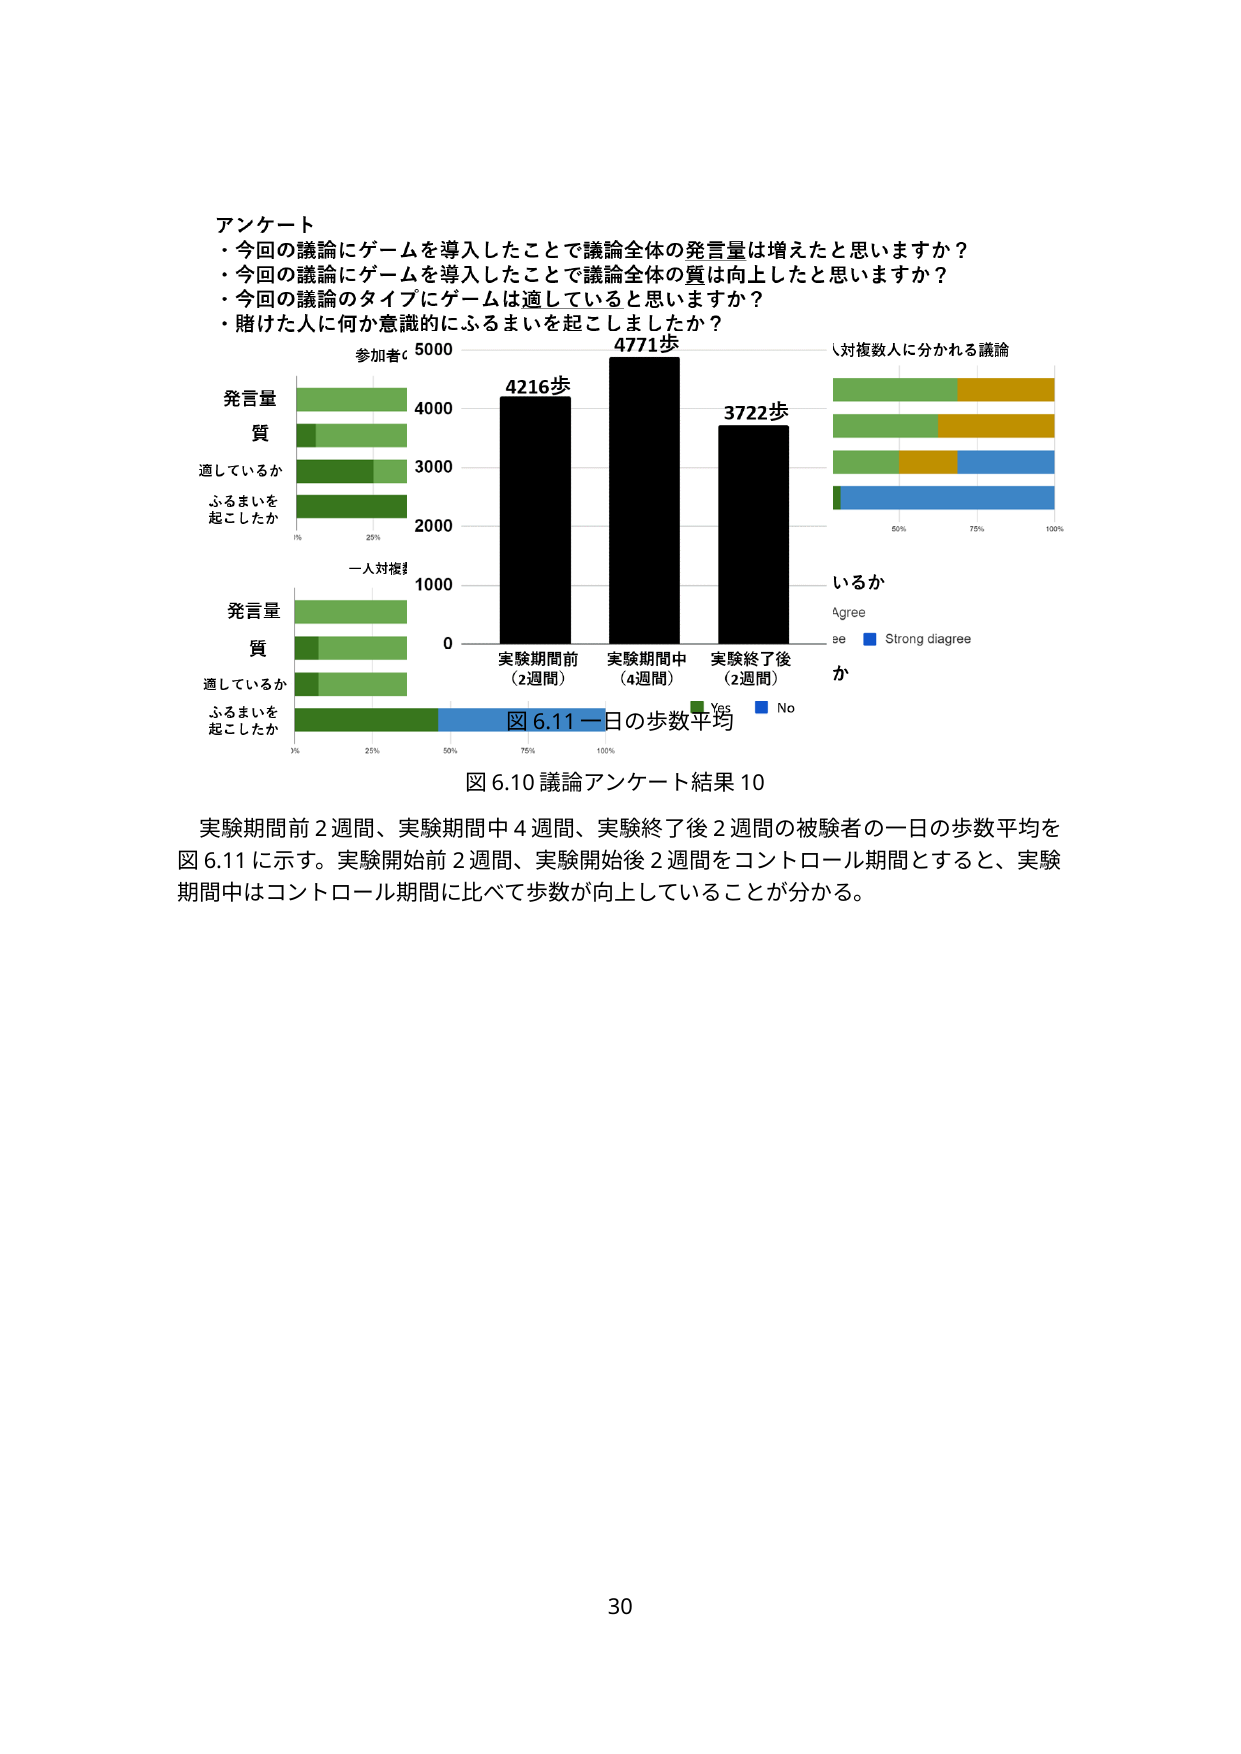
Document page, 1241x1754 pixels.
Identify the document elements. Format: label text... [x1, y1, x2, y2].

picture [188, 209, 1074, 764]
